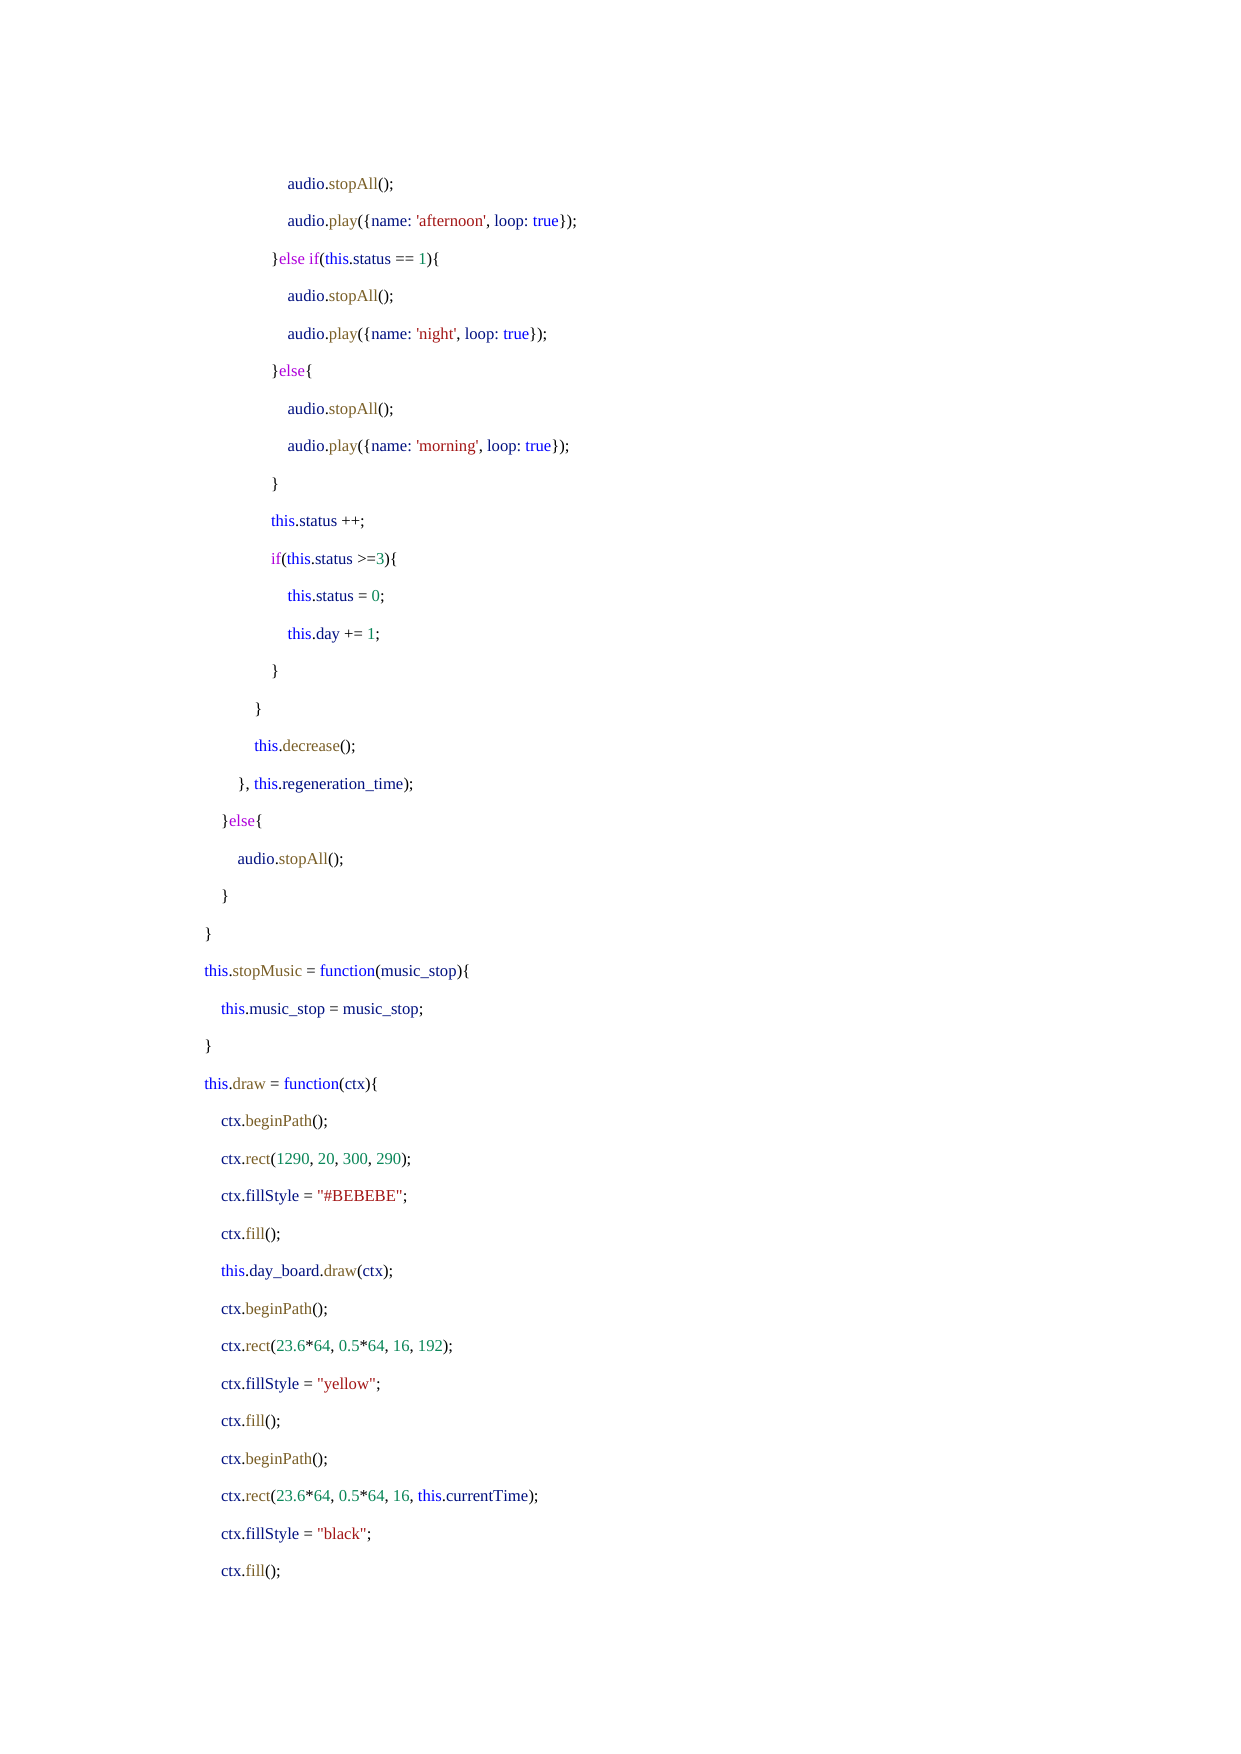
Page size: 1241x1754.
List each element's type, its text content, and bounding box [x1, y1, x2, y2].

text audio.stopAll(); [187, 277, 1053, 314]
text ctx.rect(23.6*64, 0.5*64, 16, this.currentTime); [187, 1477, 1053, 1514]
text if(this.status >=3){ [187, 539, 1053, 577]
text ctx.fillStyle = "#BEBEBE"; [187, 1177, 1053, 1214]
text ctx.rect(23.6*64, 0.5*64, 16, 192); [187, 1327, 1053, 1364]
text ctx.fillStyle = "yellow"; [187, 1364, 1053, 1402]
text }, this.regeneration_time); [187, 764, 1053, 802]
text this.status = 0; [187, 577, 1053, 614]
text this.status ++; [187, 502, 1053, 539]
text ctx.fill(); [187, 1552, 1053, 1589]
text audio.stopAll(); [187, 839, 1053, 877]
text this.day_board.draw(ctx); [187, 1252, 1053, 1289]
text this.decrease(); [187, 727, 1053, 764]
text ctx.fillStyle = "black"; [187, 1514, 1053, 1552]
text ctx.rect(1290, 20, 300, 290); [187, 1139, 1053, 1177]
text ctx.fill(); [187, 1214, 1053, 1252]
text ctx.beginPath(); [187, 1102, 1053, 1139]
text audio.play({name: 'afternoon', loop: true}); [187, 202, 1053, 239]
text } [187, 877, 1053, 914]
text ctx.beginPath(); [187, 1439, 1053, 1477]
text audio.stopAll(); [187, 164, 1053, 202]
text ctx.beginPath(); [187, 1289, 1053, 1327]
text this.music_stop = music_stop; [187, 989, 1053, 1027]
text this.day += 1; [187, 614, 1053, 652]
text } [187, 464, 1053, 502]
text audio.play({name: 'morning', loop: true}); [187, 427, 1053, 464]
text }else if(this.status == 1){ [187, 239, 1053, 277]
text } [187, 1027, 1053, 1064]
text } [187, 689, 1053, 727]
text audio.stopAll(); [187, 389, 1053, 427]
text } [187, 652, 1053, 689]
text this.stopMusic = function(music_stop){ [187, 952, 1053, 989]
text } [187, 914, 1053, 952]
text this.draw = function(ctx){ [187, 1064, 1053, 1102]
text audio.play({name: 'night', loop: true}); [187, 314, 1053, 352]
text }else{ [187, 802, 1053, 839]
text ctx.fill(); [187, 1402, 1053, 1439]
text }else{ [187, 352, 1053, 389]
